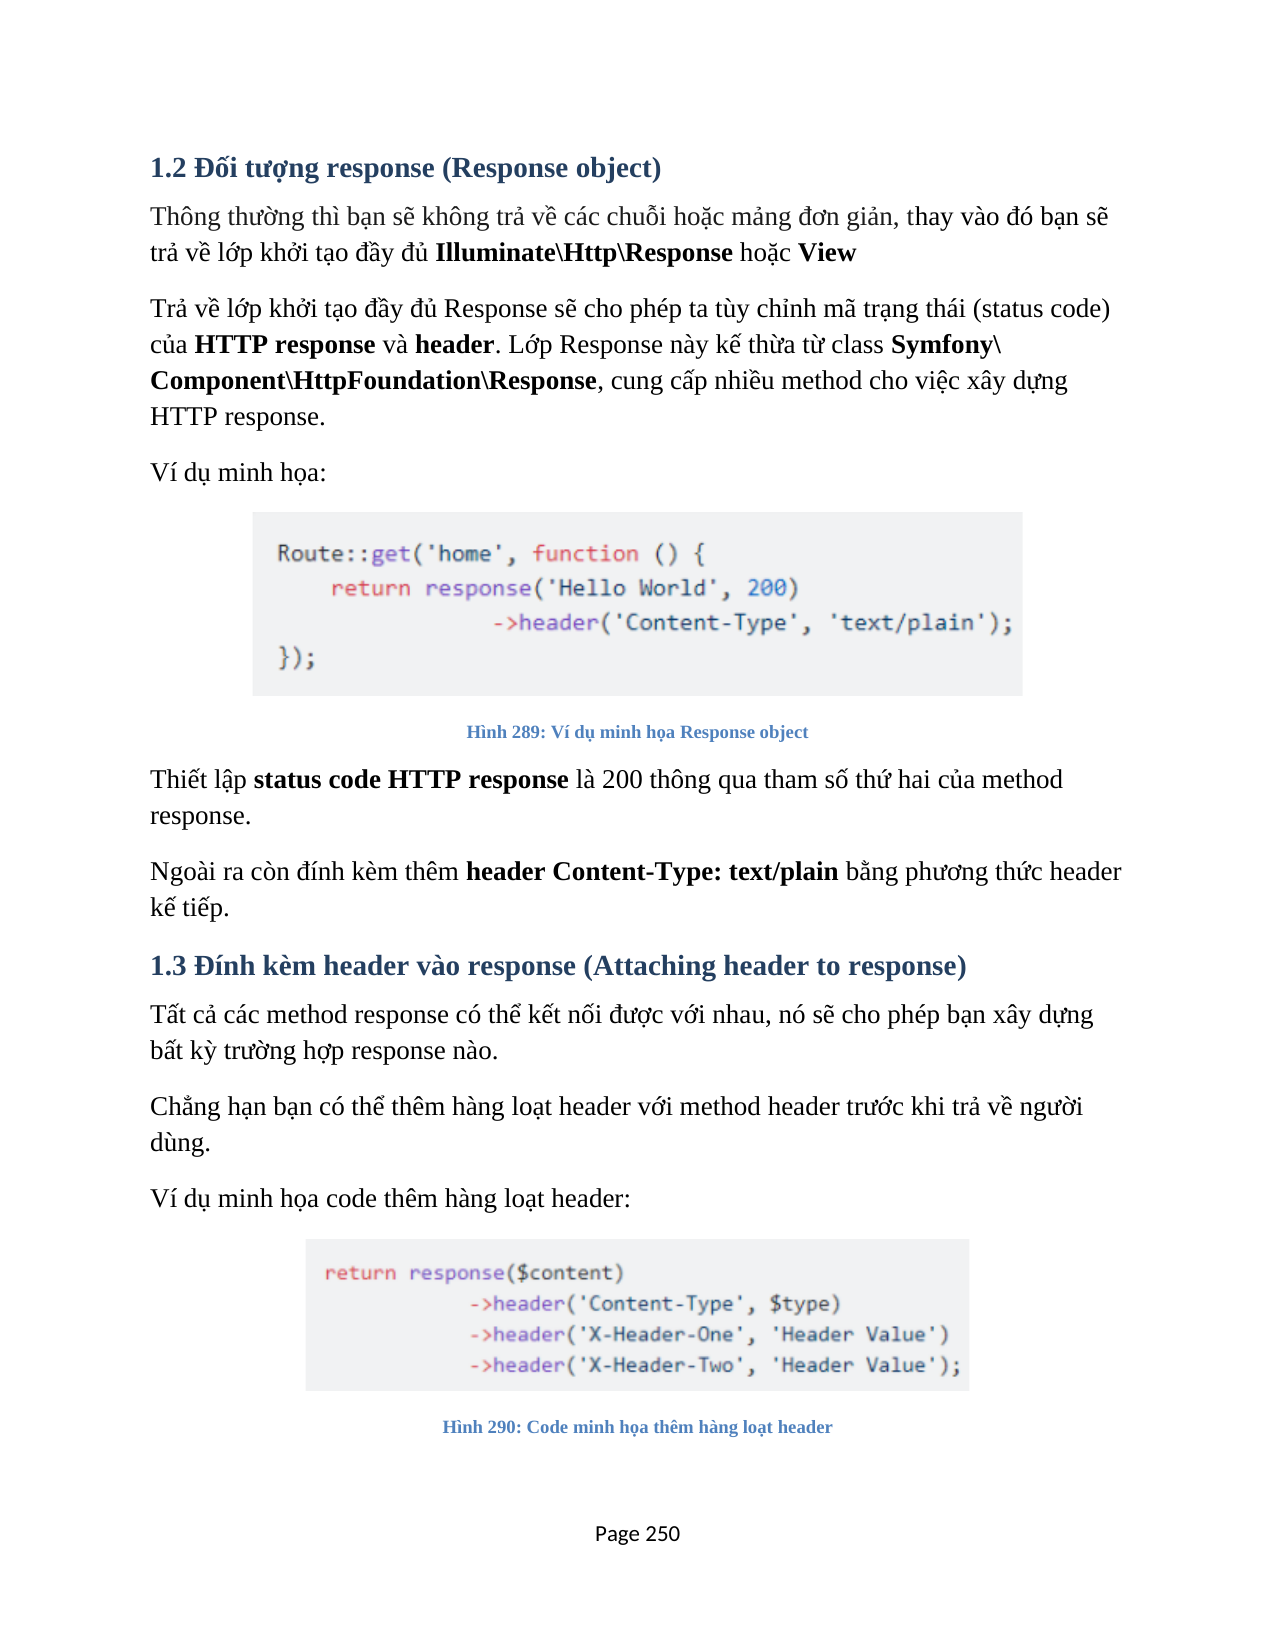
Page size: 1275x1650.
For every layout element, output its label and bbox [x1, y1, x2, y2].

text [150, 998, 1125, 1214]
picture [252, 512, 1023, 696]
picture [305, 1239, 970, 1391]
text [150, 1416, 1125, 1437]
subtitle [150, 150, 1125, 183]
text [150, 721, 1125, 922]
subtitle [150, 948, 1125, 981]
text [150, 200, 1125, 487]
